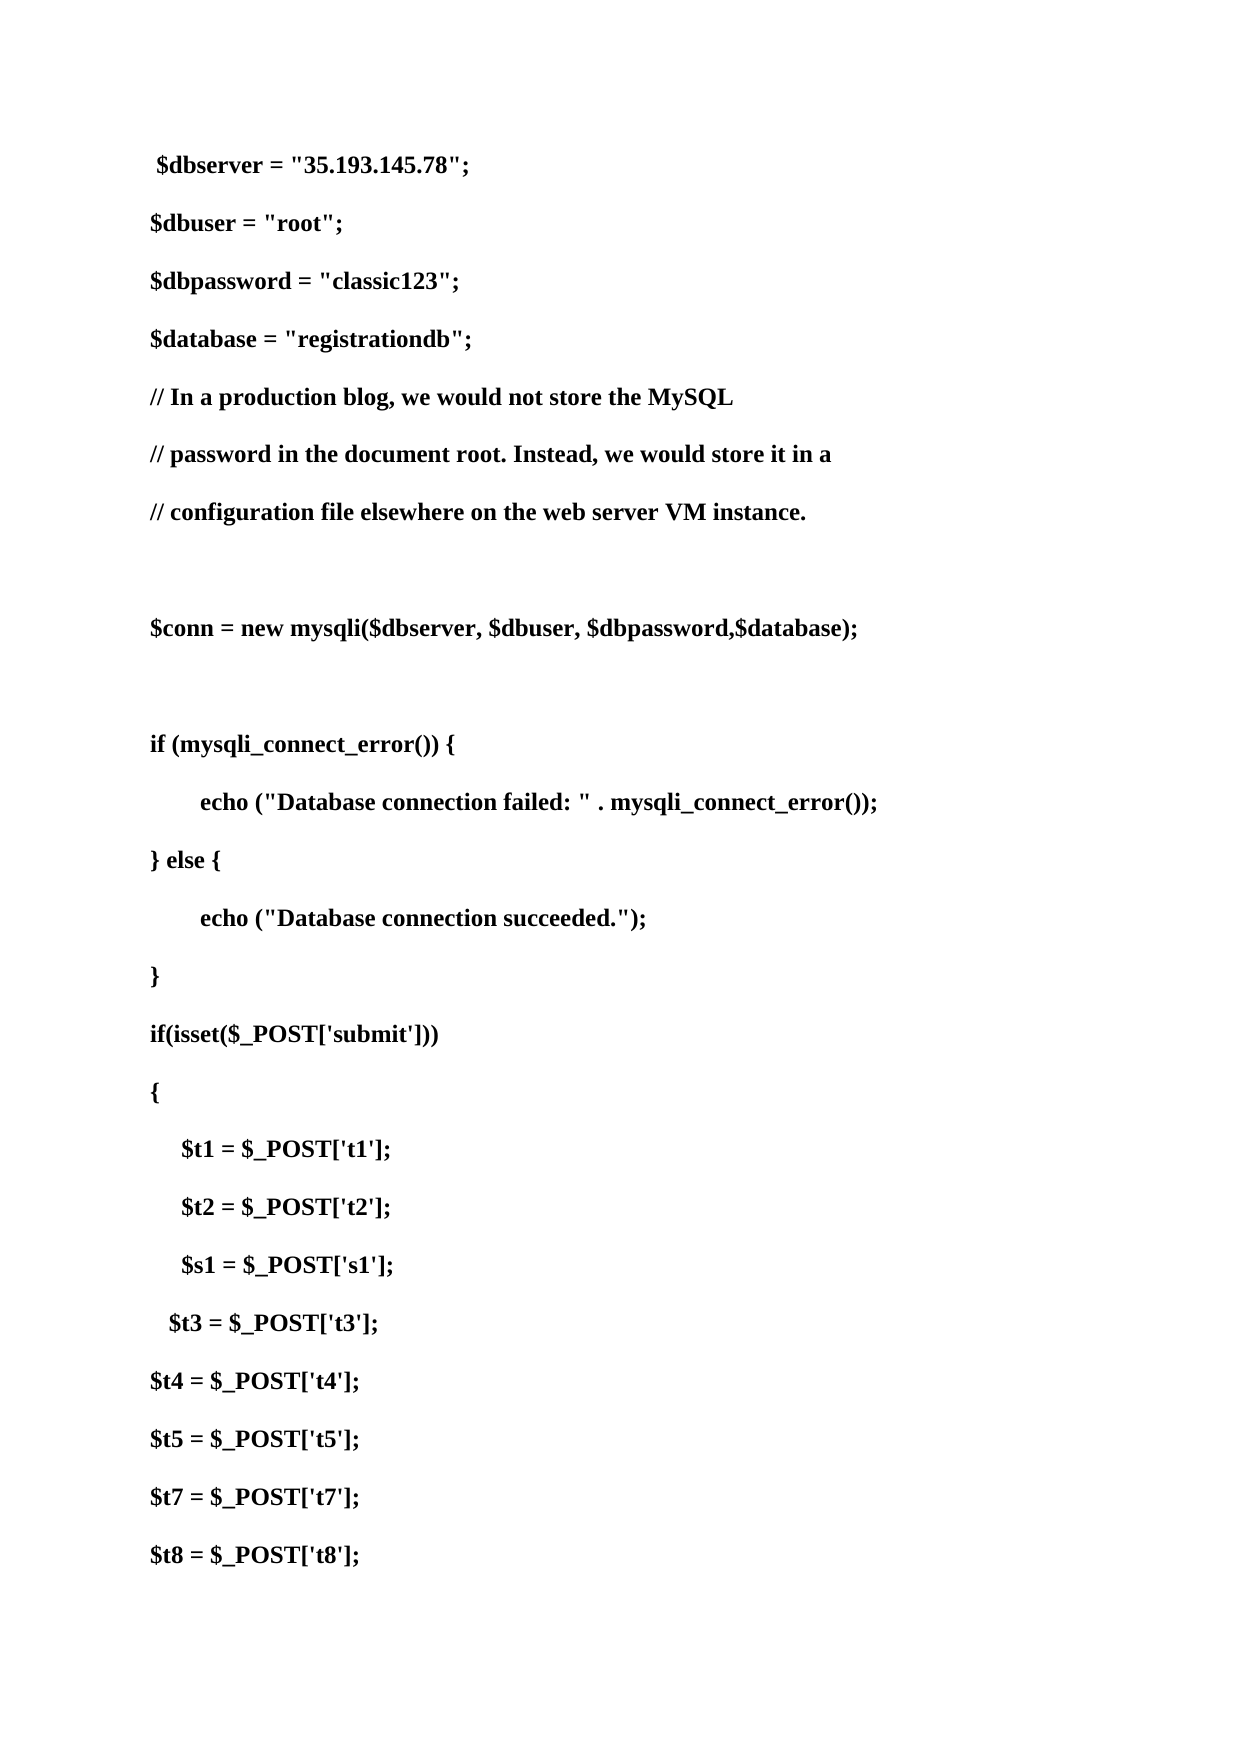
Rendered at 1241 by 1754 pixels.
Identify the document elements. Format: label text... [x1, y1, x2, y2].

text { [150, 1077, 1090, 1105]
text } [150, 961, 1090, 989]
text $t5 = $_POST['t5']; [150, 1424, 1090, 1453]
text if(isset($_POST['submit'])) [150, 1019, 1090, 1047]
text $t4 = $_POST['t4']; [150, 1366, 1090, 1395]
text // password in the document root. Instead, we would store it in a [150, 439, 1090, 468]
text $t7 = $_POST['t7']; [150, 1482, 1090, 1511]
text $t2 = $_POST['t2']; [150, 1192, 1090, 1221]
text $t1 = $_POST['t1']; [150, 1134, 1090, 1163]
text $conn = new mysqli($dbserver, $dbuser, $dbpassword,$database); [150, 613, 1090, 642]
text echo ("Database connection succeeded."); [150, 903, 1090, 932]
text } else { [150, 845, 1090, 874]
text if (mysqli_connect_error()) { [150, 729, 1090, 758]
text $t8 = $_POST['t8']; [150, 1540, 1090, 1569]
text $dbuser = "root"; [150, 208, 1090, 237]
text // In a production blog, we would not store the MySQL [150, 382, 1090, 410]
text $s1 = $_POST['s1']; [150, 1250, 1090, 1279]
text $t3 = $_POST['t3']; [150, 1308, 1090, 1337]
text // configuration file elsewhere on the web server VM instance. [150, 497, 1090, 526]
text echo ("Database connection failed: " . mysqli_connect_error()); [150, 787, 1090, 816]
text $dbserver = "35.193.145.78"; [150, 150, 1090, 179]
text $database = "registrationdb"; [150, 324, 1090, 352]
text $dbpassword = "classic123"; [150, 266, 1090, 294]
